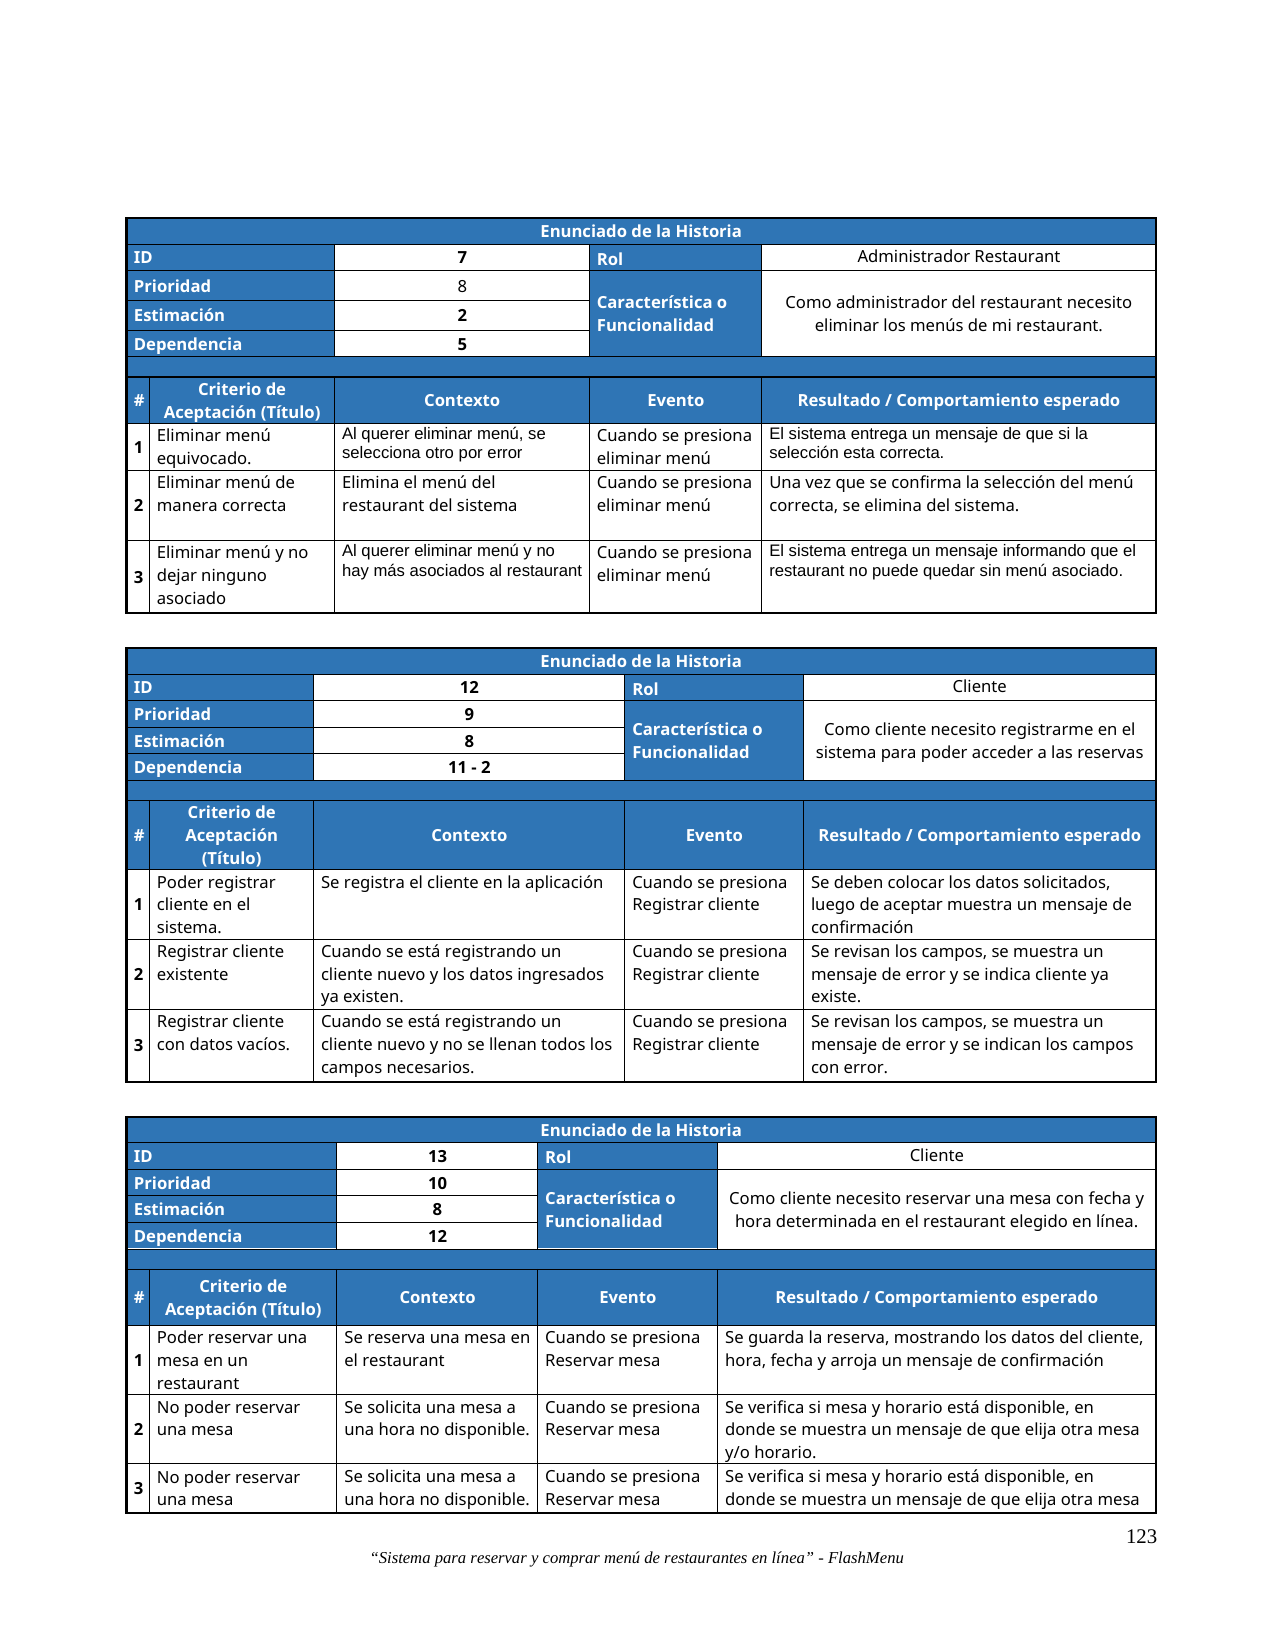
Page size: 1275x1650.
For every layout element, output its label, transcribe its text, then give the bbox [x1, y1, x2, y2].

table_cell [538, 1464, 717, 1512]
table_cell 3 [128, 1464, 149, 1512]
table_cell 1 [128, 1326, 149, 1394]
table_cell Registrar cliente con datos vacíos. [150, 1010, 313, 1081]
table_cell Administrador Restaurant [762, 245, 1155, 270]
table_cell Estimación [128, 301, 334, 330]
table_cell Se verifica si mesa y horario está disponible, en donde se muestra un mensaje de que elija otra mesa y/o horario. [718, 1395, 1155, 1463]
table_cell Rol [538, 1143, 717, 1169]
table_cell Cuando se presiona Reservar mesa [538, 1395, 717, 1463]
table_cell Poder registrar cliente en el sistema. [150, 870, 313, 938]
table_cell 8 [337, 1196, 537, 1222]
table_cell Dependencia [128, 331, 334, 356]
table_cell 2 [335, 301, 589, 330]
table_cell Resultado / Comportamiento esperado [718, 1270, 1155, 1325]
table_cell Evento [538, 1270, 717, 1325]
table_cell Cuando se presiona Reservar mesa [538, 1326, 717, 1394]
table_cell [718, 1464, 1155, 1512]
table_cell 13 [337, 1143, 537, 1169]
table_cell El sistema entrega un mensaje informando que el restaurant no puede quedar sin menú asociado. [762, 541, 1155, 612]
table_cell Como cliente necesito reservar una mesa con fecha y hora determinada en el restaurant elegido en línea. [718, 1170, 1155, 1248]
table_cell Dependencia [128, 1223, 336, 1248]
table_cell Cuando se presiona Registrar cliente [625, 1010, 803, 1081]
table_cell 9 [314, 701, 624, 727]
table_cell 2 [128, 1395, 149, 1463]
table_cell Elimina el menú del restaurant del sistema [335, 471, 589, 540]
table_cell [128, 1250, 1155, 1269]
table_cell Prioridad [128, 701, 313, 727]
table_cell Se revisan los campos, se muestra un mensaje de error y se indican los campos con error. [804, 1010, 1155, 1081]
table_cell No poder reservar una mesa [150, 1395, 336, 1463]
table_cell Cuando se está registrando un cliente nuevo y no se llenan todos los campos necesarios. [314, 1010, 624, 1081]
table_cell 1 [128, 870, 149, 938]
table_cell 7 [335, 245, 589, 270]
table_cell Registrar cliente existente [150, 940, 313, 1009]
table_header Enunciado de la Historia [128, 1118, 1155, 1142]
table_cell Se deben colocar los datos solicitados, luego de aceptar muestra un mensaje de confirmación [804, 870, 1155, 938]
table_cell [150, 1464, 336, 1512]
table_cell ID [128, 245, 334, 270]
table_cell Estimación [128, 1196, 336, 1222]
table_cell Evento [625, 801, 803, 869]
table_cell Cuando se presiona Registrar cliente [625, 940, 803, 1009]
table_cell Contexto [314, 801, 624, 869]
table_cell ID [128, 675, 313, 700]
table_cell Resultado / Comportamiento esperado [804, 801, 1155, 869]
table_cell 8 [314, 728, 624, 753]
table_cell 10 [337, 1170, 537, 1195]
table_cell Prioridad [128, 1170, 336, 1195]
table_cell Se registra el cliente en la aplicación [314, 870, 624, 938]
table_cell 12 [337, 1223, 537, 1248]
table_cell Se guarda la reserva, mostrando los datos del cliente, hora, fecha y arroja un mensaje de confirmación [718, 1326, 1155, 1394]
table_cell Eliminar menú y no dejar ninguno asociado [150, 541, 334, 612]
table_cell Se solicita una mesa a una hora no disponible. [337, 1395, 537, 1463]
table_cell Una vez que se confirma la selección del menú correcta, se elimina del sistema. [762, 471, 1155, 540]
table_cell ID [128, 1143, 336, 1169]
table_cell 8 [335, 271, 589, 300]
table_cell Evento [590, 378, 761, 423]
table_cell 3 [128, 541, 149, 612]
table_cell Se reserva una mesa en el restaurant [337, 1326, 537, 1394]
table_cell Como cliente necesito registrarme en el sistema para poder acceder a las reservas [804, 701, 1155, 780]
table_cell Característica o Funcionalidad [625, 701, 803, 780]
table_cell Dependencia [128, 754, 313, 780]
table_cell Característica o Funcionalidad [538, 1170, 717, 1248]
table_cell Rol [625, 675, 803, 700]
table_cell # [128, 378, 149, 423]
table_cell 12 [314, 675, 624, 700]
table_cell Al querer eliminar menú y no hay más asociados al restaurant [335, 541, 589, 612]
table_cell Cuando se presiona eliminar menú [590, 541, 761, 612]
table_cell [128, 781, 1155, 800]
table_cell # [128, 1270, 149, 1325]
table_cell Criterio de Aceptación (Título) [150, 1270, 336, 1325]
table_cell 2 [128, 940, 149, 1009]
table_cell Como administrador del restaurant necesito eliminar los menús de mi restaurant. [762, 271, 1155, 356]
table_cell Resultado / Comportamiento esperado [762, 378, 1155, 423]
table_cell Criterio de Aceptación (Título) [150, 378, 334, 423]
table_cell Prioridad [128, 271, 334, 300]
table_cell El sistema entrega un mensaje de que si la selección esta correcta. [762, 424, 1155, 470]
table_cell 2 [128, 471, 149, 540]
table_cell Cuando se está registrando un cliente nuevo y los datos ingresados ya existen. [314, 940, 624, 1009]
table_cell Contexto [335, 378, 589, 423]
table_cell [128, 357, 1155, 376]
table_cell Cliente [718, 1143, 1155, 1169]
table_header Enunciado de la Historia [128, 219, 1155, 244]
table_cell Cuando se presiona Registrar cliente [625, 870, 803, 938]
table_cell Eliminar menú equivocado. [150, 424, 334, 470]
table_cell Al querer eliminar menú, se selecciona otro por error [335, 424, 589, 470]
table_cell Se revisan los campos, se muestra un mensaje de error y se indica cliente ya existe. [804, 940, 1155, 1009]
table_header Enunciado de la Historia [128, 649, 1155, 674]
table_cell Poder reservar una mesa en un restaurant [150, 1326, 336, 1394]
table_cell 5 [335, 331, 589, 356]
table_cell 11 - 2 [314, 754, 624, 780]
table_cell Cuando se presiona eliminar menú [590, 424, 761, 470]
table_cell Rol [590, 245, 761, 270]
table_cell Estimación [128, 728, 313, 753]
table_cell Criterio de Aceptación (Título) [150, 801, 313, 869]
table_cell 1 [128, 424, 149, 470]
table_cell # [128, 801, 149, 869]
table_cell Contexto [337, 1270, 537, 1325]
table_cell Eliminar menú de manera correcta [150, 471, 334, 540]
table_cell 3 [128, 1010, 149, 1081]
table_cell Cuando se presiona eliminar menú [590, 471, 761, 540]
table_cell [337, 1464, 537, 1512]
table_cell Característica o Funcionalidad [590, 271, 761, 356]
table_cell Cliente [804, 675, 1155, 700]
